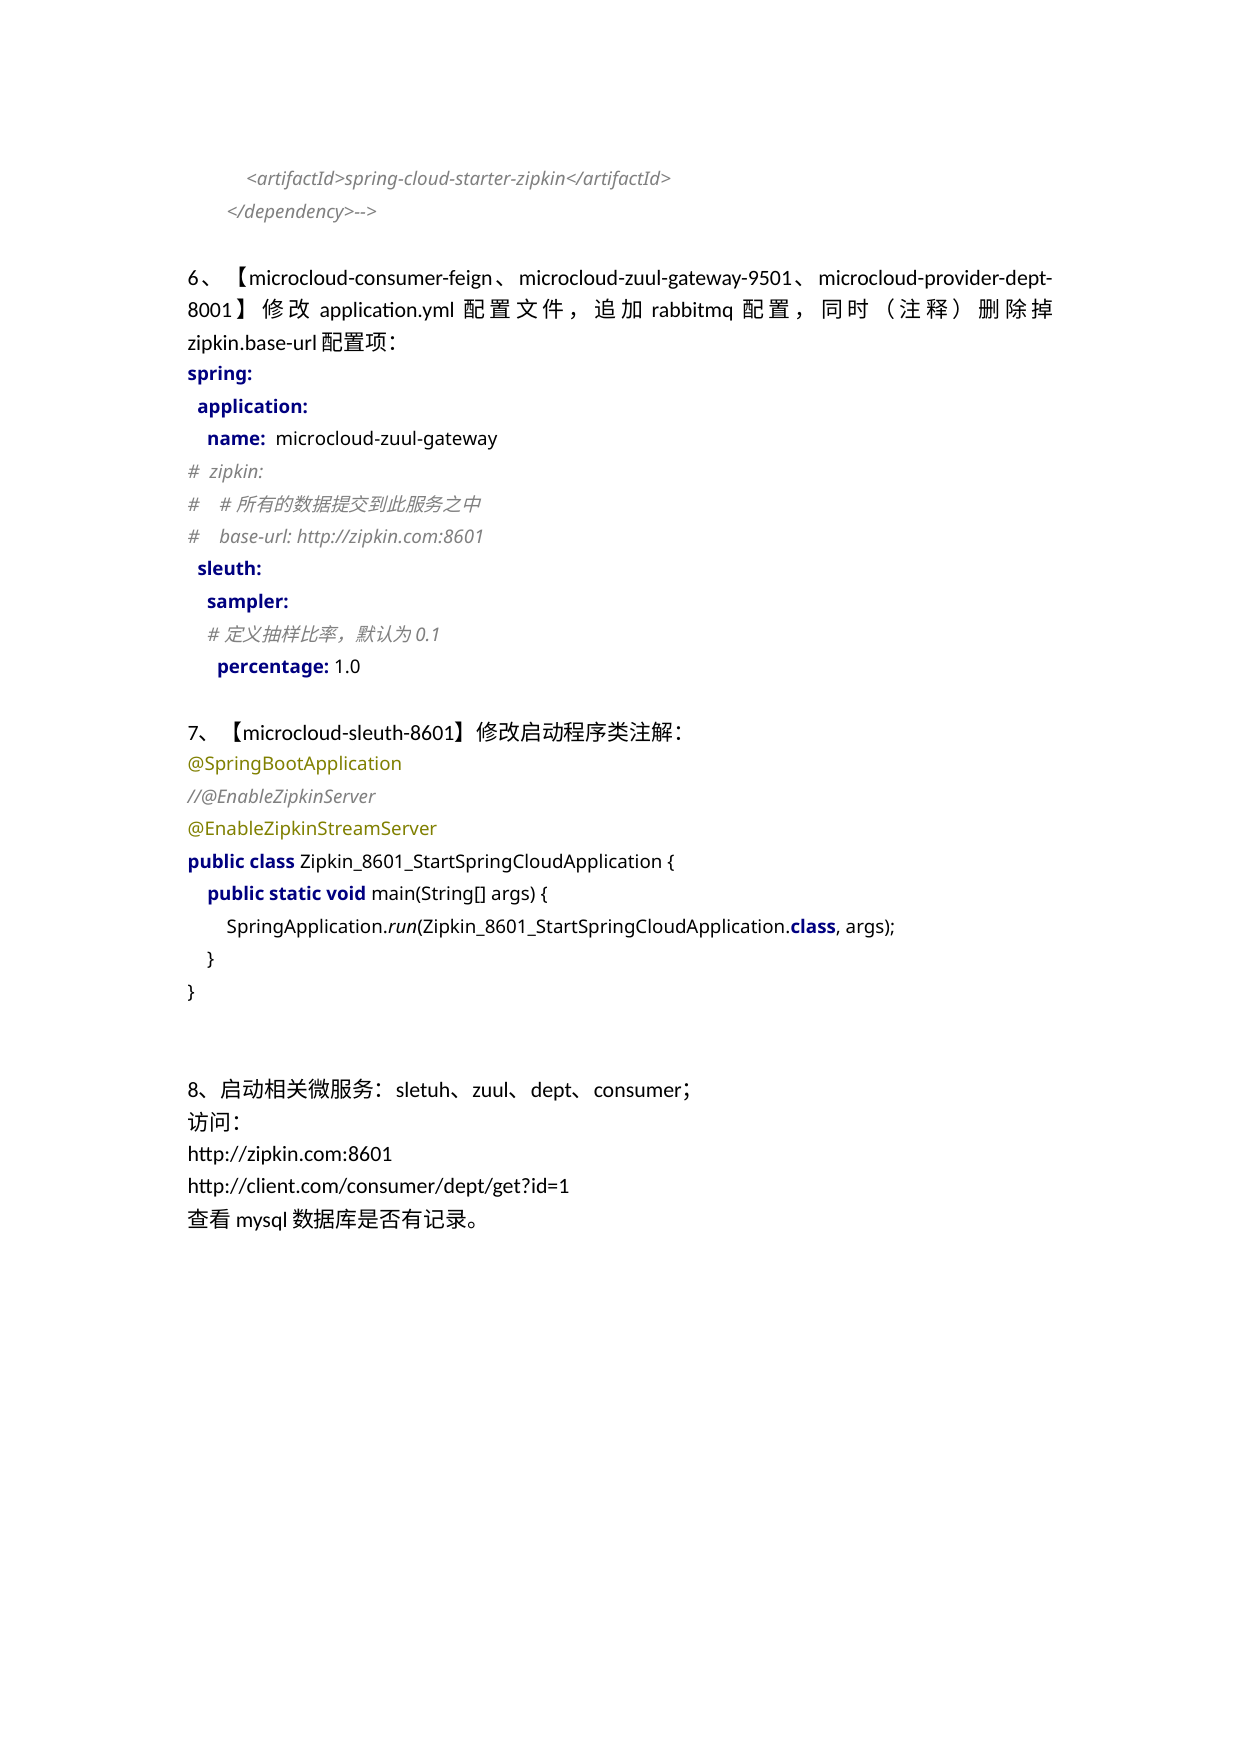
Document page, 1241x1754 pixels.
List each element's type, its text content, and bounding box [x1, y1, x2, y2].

list 查看mysql数据库是否有记录。 [187, 1202, 1053, 1234]
text @SpringBootApplication //@EnableZipkinServer @EnableZipkinStreamServer public class Zipkin_8601_StartSpringCloudApplication { public static void main(String[] args) { SpringApplication.run(Zipkin_8601_StartSpringCloudApplication.class, args); } } [187, 747, 1053, 1007]
list 【microcloud-sleuth-8601】修改启动程序类注解： [187, 714, 1053, 747]
list http://client.com/consumer/dept/get?id=1 [187, 1169, 1053, 1202]
list 6、【microcloud-consumer-feign、microcloud-zuul-gateway-9501、microcloud-provider-dept-8001】修改application.yml配置文件，追加rabbitmq配置，同时（注释）删除掉 zipkin.base-url配置项： [187, 259, 1053, 357]
list 8、启动相关微服务：sletuh、zuul、dept、consumer； [187, 1072, 1053, 1104]
text spring: application: name: microcloud-zuul-gateway # zipkin: # # 所有的数据提交到此服务之中 # base-url: http://zipkin.com:8601 sleuth: sampler: # 定义抽样比率，默认为0.1 percentage: 1.0 [187, 357, 1053, 682]
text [187, 162, 1053, 227]
list http://zipkin.com:8601 [187, 1137, 1053, 1169]
list 访问： [187, 1104, 1053, 1137]
